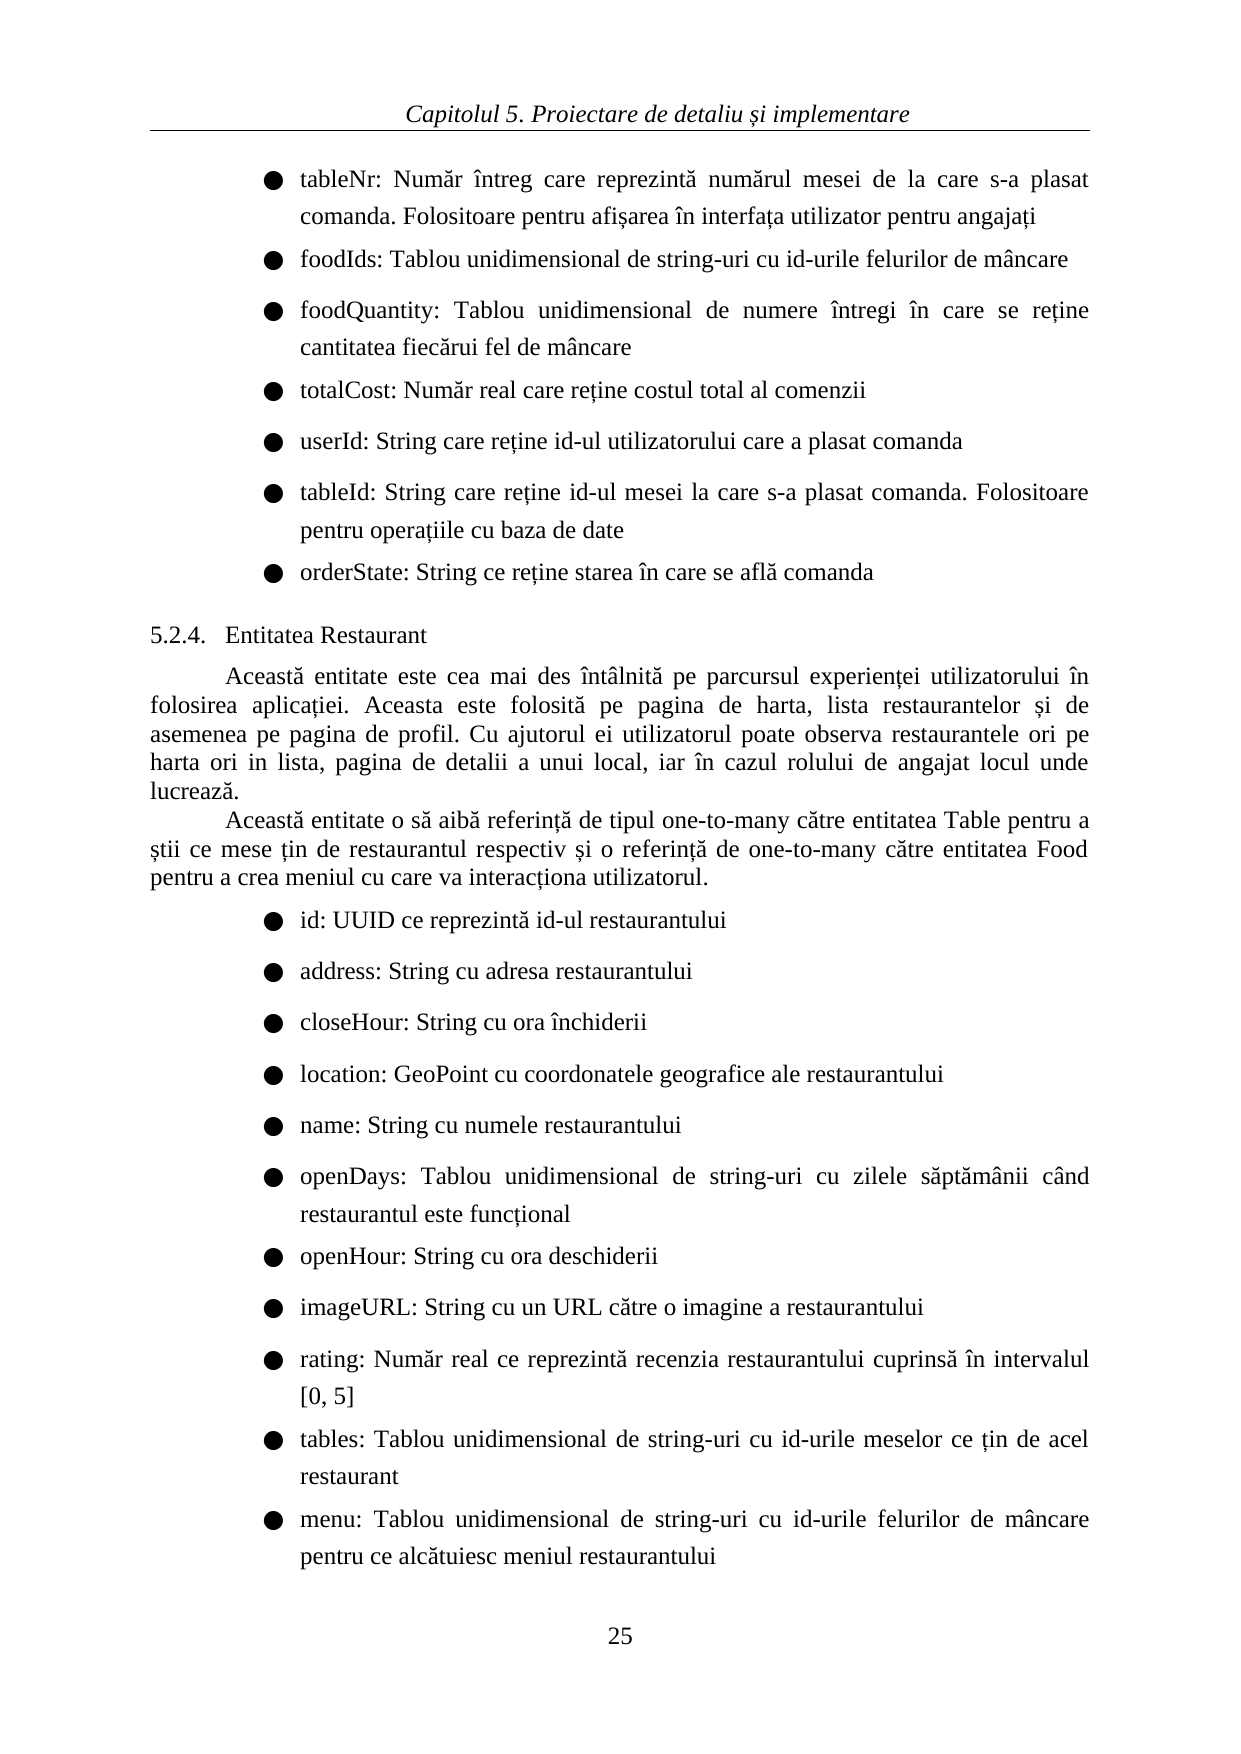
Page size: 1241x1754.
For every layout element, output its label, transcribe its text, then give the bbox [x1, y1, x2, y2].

list location: GeoPoint cu coordonatele geografice ale restaurantului [262, 1045, 1090, 1096]
list userId: String care reține id-ul utilizatorului care a plasat comanda [262, 412, 1090, 464]
list openHour: String cu ora deschiderii [262, 1227, 1090, 1279]
list rating: Număr real ce reprezintă recenzia restaurantului cuprinsă în intervalul [0, 5] [262, 1330, 1090, 1410]
list id: UUID ce reprezintă id-ul restaurantului [262, 891, 1090, 942]
list menu: Tablou unidimensional de string-uri cu id-urile felurilor de mâncare pentru ce alcătuiesc meniul restaurantului [262, 1490, 1090, 1570]
list name: String cu numele restaurantului [262, 1096, 1090, 1147]
list closeHour: String cu ora închiderii [262, 994, 1090, 1045]
list tables: Tablou unidimensional de string-uri cu id-urile meselor ce țin de acel restaurant [262, 1410, 1090, 1490]
text Această entitate o să aibă referință de tipul one-to-many către entitatea Table pentru a știi ce mese țin de restaurantul respectiv și o referință de one-to-many către entitatea Food pentru a crea meniul cu care va interacționa utilizatorul. [150, 805, 1090, 891]
text Această entitate este cea mai des întâlnită pe parcursul experienței utilizatorului în folosirea aplicației. Aceasta este folosită pe pagina de harta, lista restaurantelor și de asemenea pe pagina de profil. Cu ajutorul ei utilizatorul poate observa restaurantele ori pe harta ori in lista, pagina de detalii a unui local, iar în cazul rolului de angajat locul unde lucrează. [150, 661, 1090, 805]
subtitle Entitatea Restaurant [150, 620, 1090, 649]
list tableId: String care reține id-ul mesei la care s-a plasat comanda. Folositoare pentru operațiile cu baza de date [262, 464, 1090, 544]
list openDays: Tablou unidimensional de string-uri cu zilele săptămânii când restaurantul este funcțional [262, 1147, 1090, 1227]
list totalCost: Număr real care reține costul total al comenzii [262, 361, 1090, 412]
list orderState: String ce reține starea în care se află comanda [262, 544, 1090, 595]
list imageURL: String cu un URL către o imagine a restaurantului [262, 1279, 1090, 1330]
list address: String cu adresa restaurantului [262, 942, 1090, 994]
list foodQuantity: Tablou unidimensional de numere întregi în care se reține cantitatea fiecărui fel de mâncare [262, 281, 1090, 361]
list tableNr: Număr întreg care reprezintă numărul mesei de la care s-a plasat comanda. Folositoare pentru afișarea în interfața utilizator pentru angajați [262, 150, 1090, 230]
list foodIds: Tablou unidimensional de string-uri cu id-urile felurilor de mâncare [262, 230, 1090, 281]
